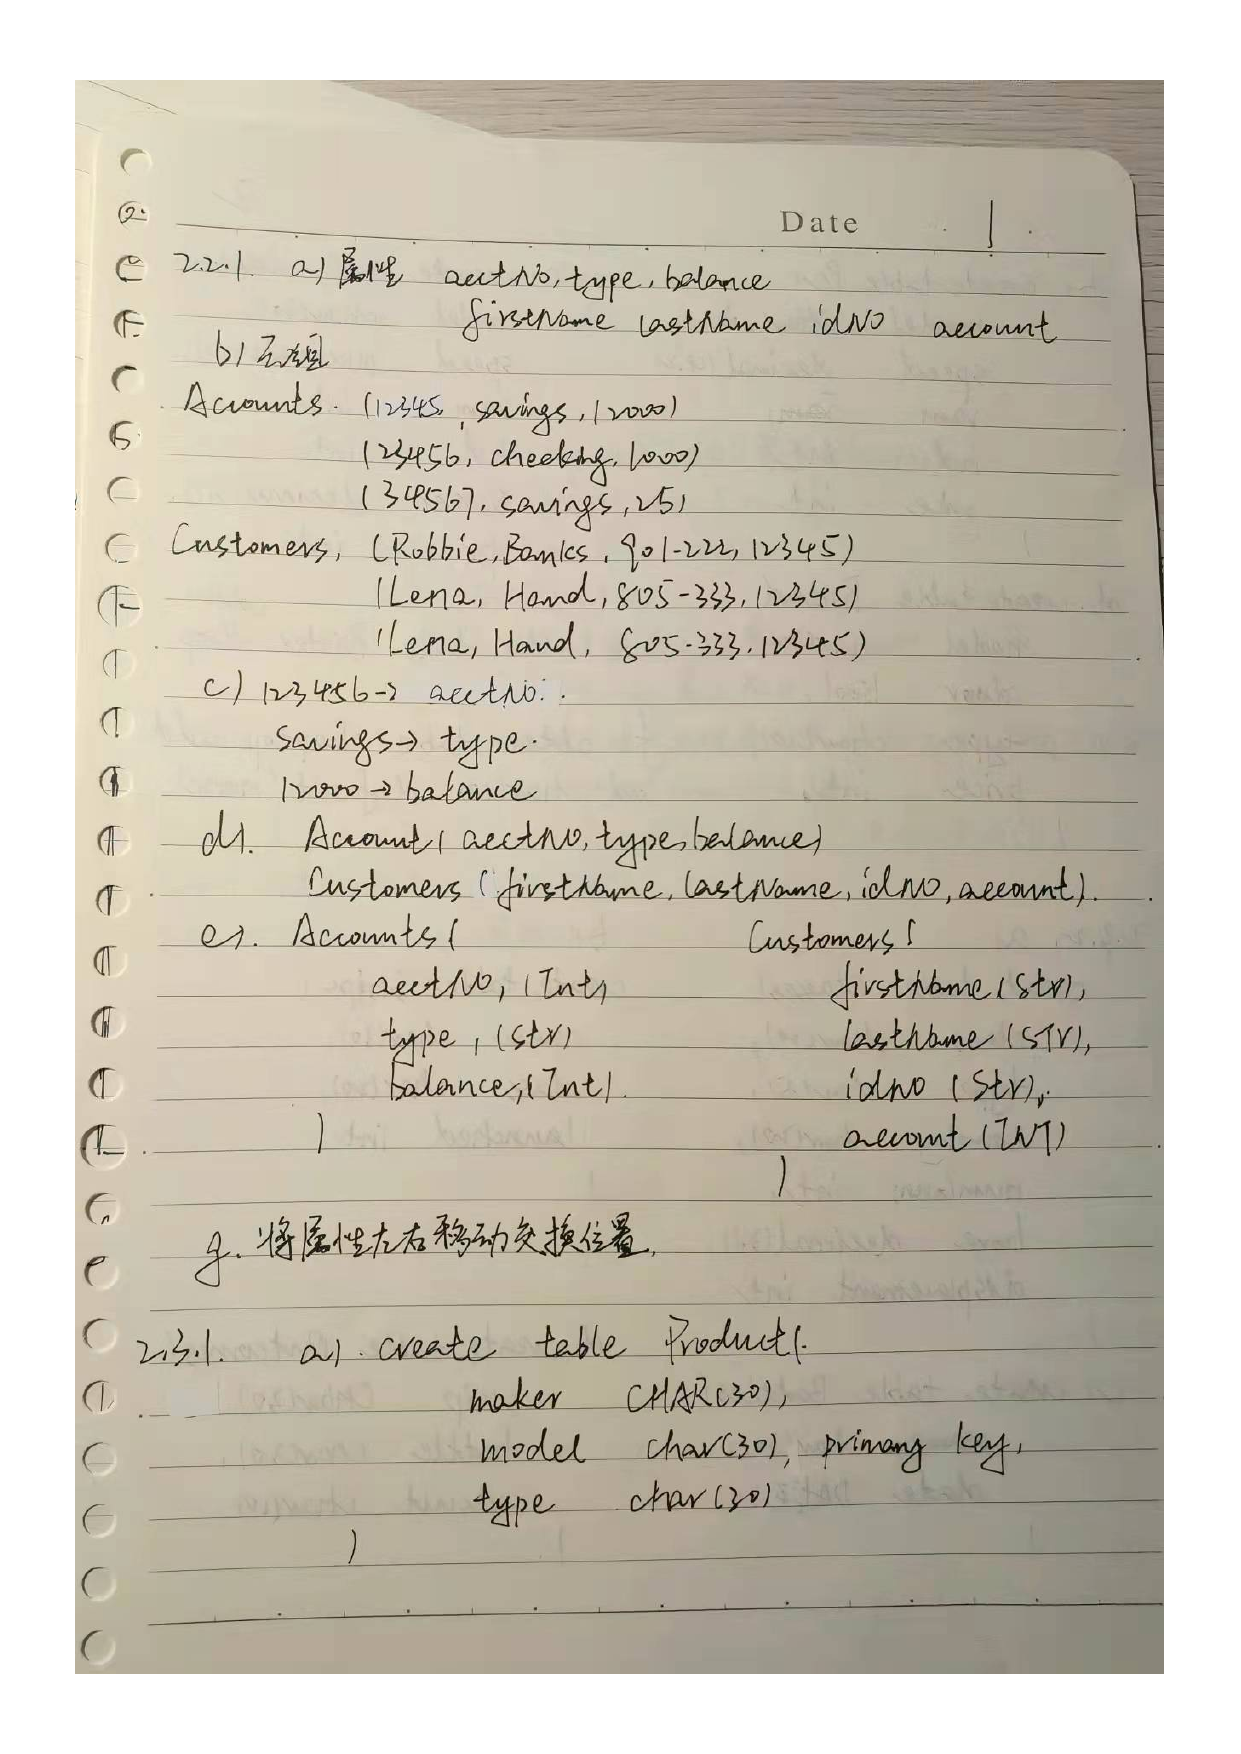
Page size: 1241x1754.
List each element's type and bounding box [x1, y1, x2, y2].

picture [75, 80, 1164, 1674]
